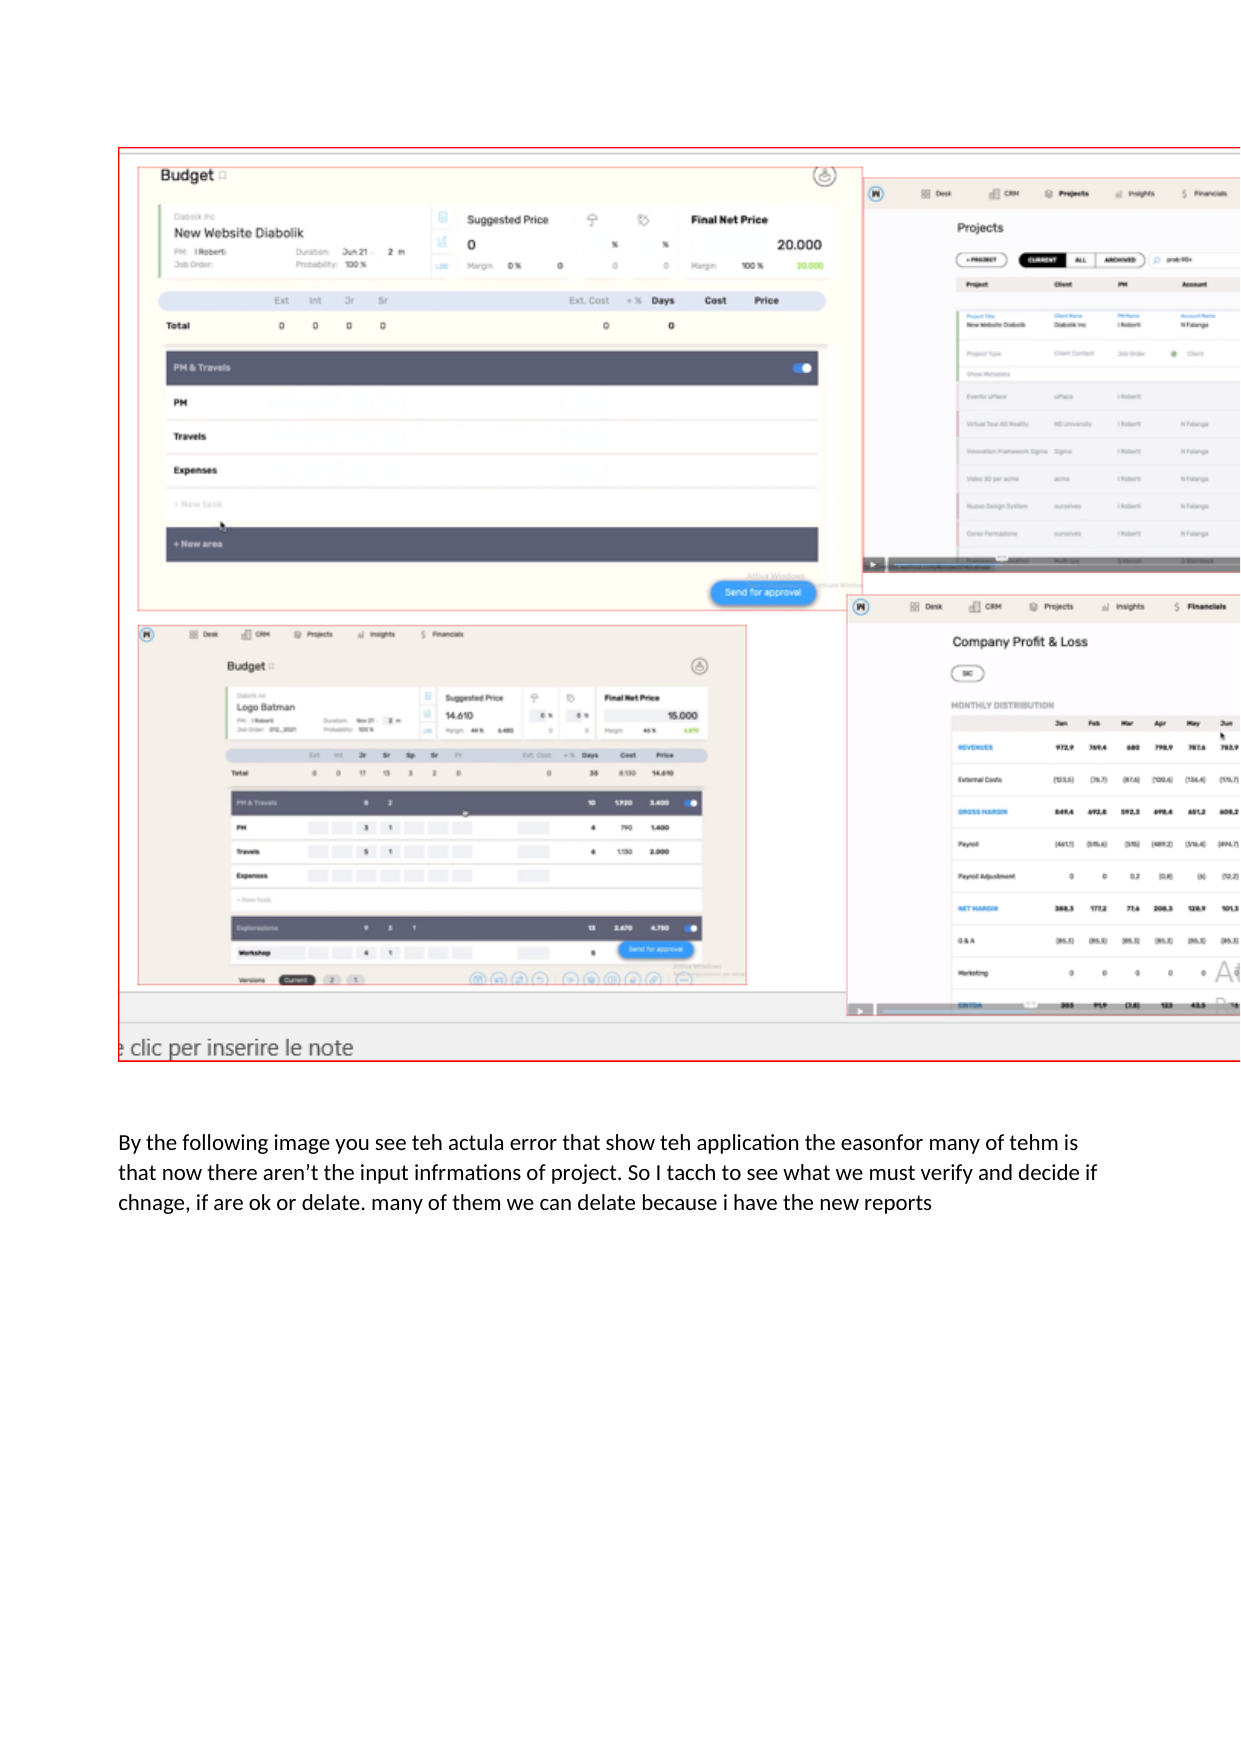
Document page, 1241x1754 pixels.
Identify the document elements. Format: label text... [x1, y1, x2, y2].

picture [118, 147, 1241, 1062]
text By the following image you see teh actula error that show teh application the easonfor many of tehm is that now there aren’t the input infrmations of project. So I tacch to see what we must verify and decide if chnage, if are ok or delate. many of them we can delate because i have the new reports [118, 1128, 1122, 1216]
